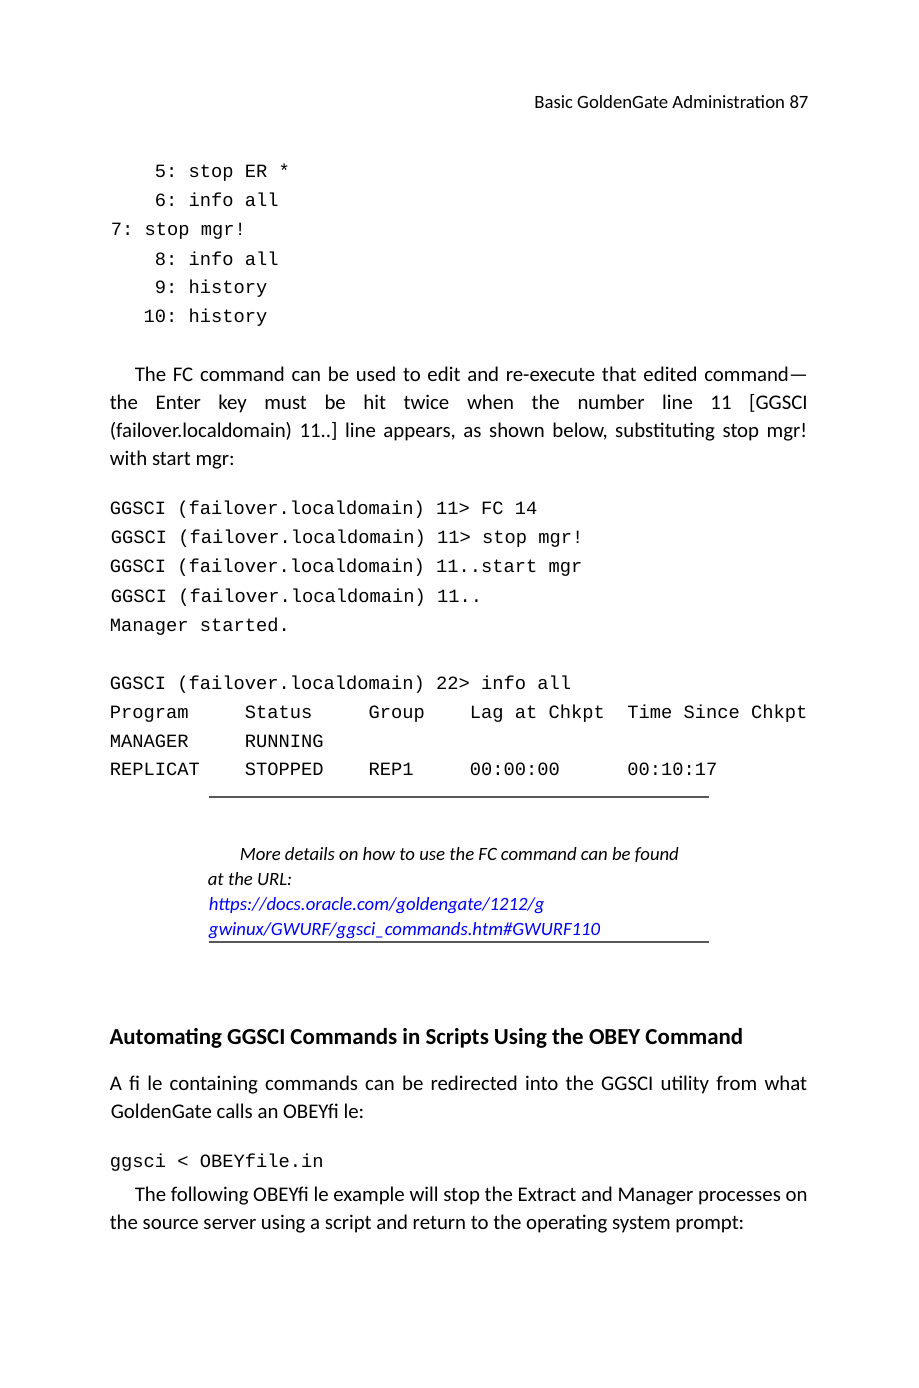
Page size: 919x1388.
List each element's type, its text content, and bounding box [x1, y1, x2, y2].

text GGSCI (failover.localdomain) 22> info all [109, 674, 808, 695]
text More details on how to use the FC command can be found [109, 843, 809, 866]
text GGSCI (failover.localdomain) 11> FC 14 GGSCI (failover.localdomain) 11> stop mgr! [109, 499, 593, 549]
subtitle Automating GGSCI Commands in Scripts Using the OBEY Command [109, 1022, 806, 1050]
text ggsci < OBEYfile.in [109, 1152, 808, 1173]
text Manager started. [109, 615, 808, 637]
text The FC command can be used to edit and re-execute that edited command—the Enter key must be hit twice when the number line 11 [GGSCI (failover.localdomain) 11..] line appears, as shown below, substituting stop mgr! with start mgr: [109, 361, 809, 471]
text GGSCI (failover.localdomain) 11..start mgr GGSCI (failover.localdomain) 11.. [109, 557, 638, 608]
text at the URL: https://docs.oracle.com/goldengate/1212/ggwinux/GWURF/ggsci_commands.htm#GWURF110 [208, 868, 809, 940]
text A fi le containing commands can be redirected into the GGSCI utility from what GoldenGate calls an OBEYfi le: [109, 1070, 809, 1124]
text 5: stop ER * [109, 162, 808, 183]
text The following OBEYfi le example will stop the Extract and Manager processes on the source server using a script and return to the operating system prompt: [109, 1181, 809, 1234]
text 8: info all [109, 249, 808, 271]
text Program Status Group Lag at Chkpt Time Since Chkpt [109, 702, 808, 724]
text 6: info all 7: stop mgr! [109, 191, 301, 241]
text 10: history [109, 307, 808, 328]
text REPLICAT STOPPED REP1 00:00:00 00:10:17 [109, 760, 808, 781]
text MANAGER RUNNING [109, 731, 808, 753]
text 9: history [109, 278, 808, 299]
